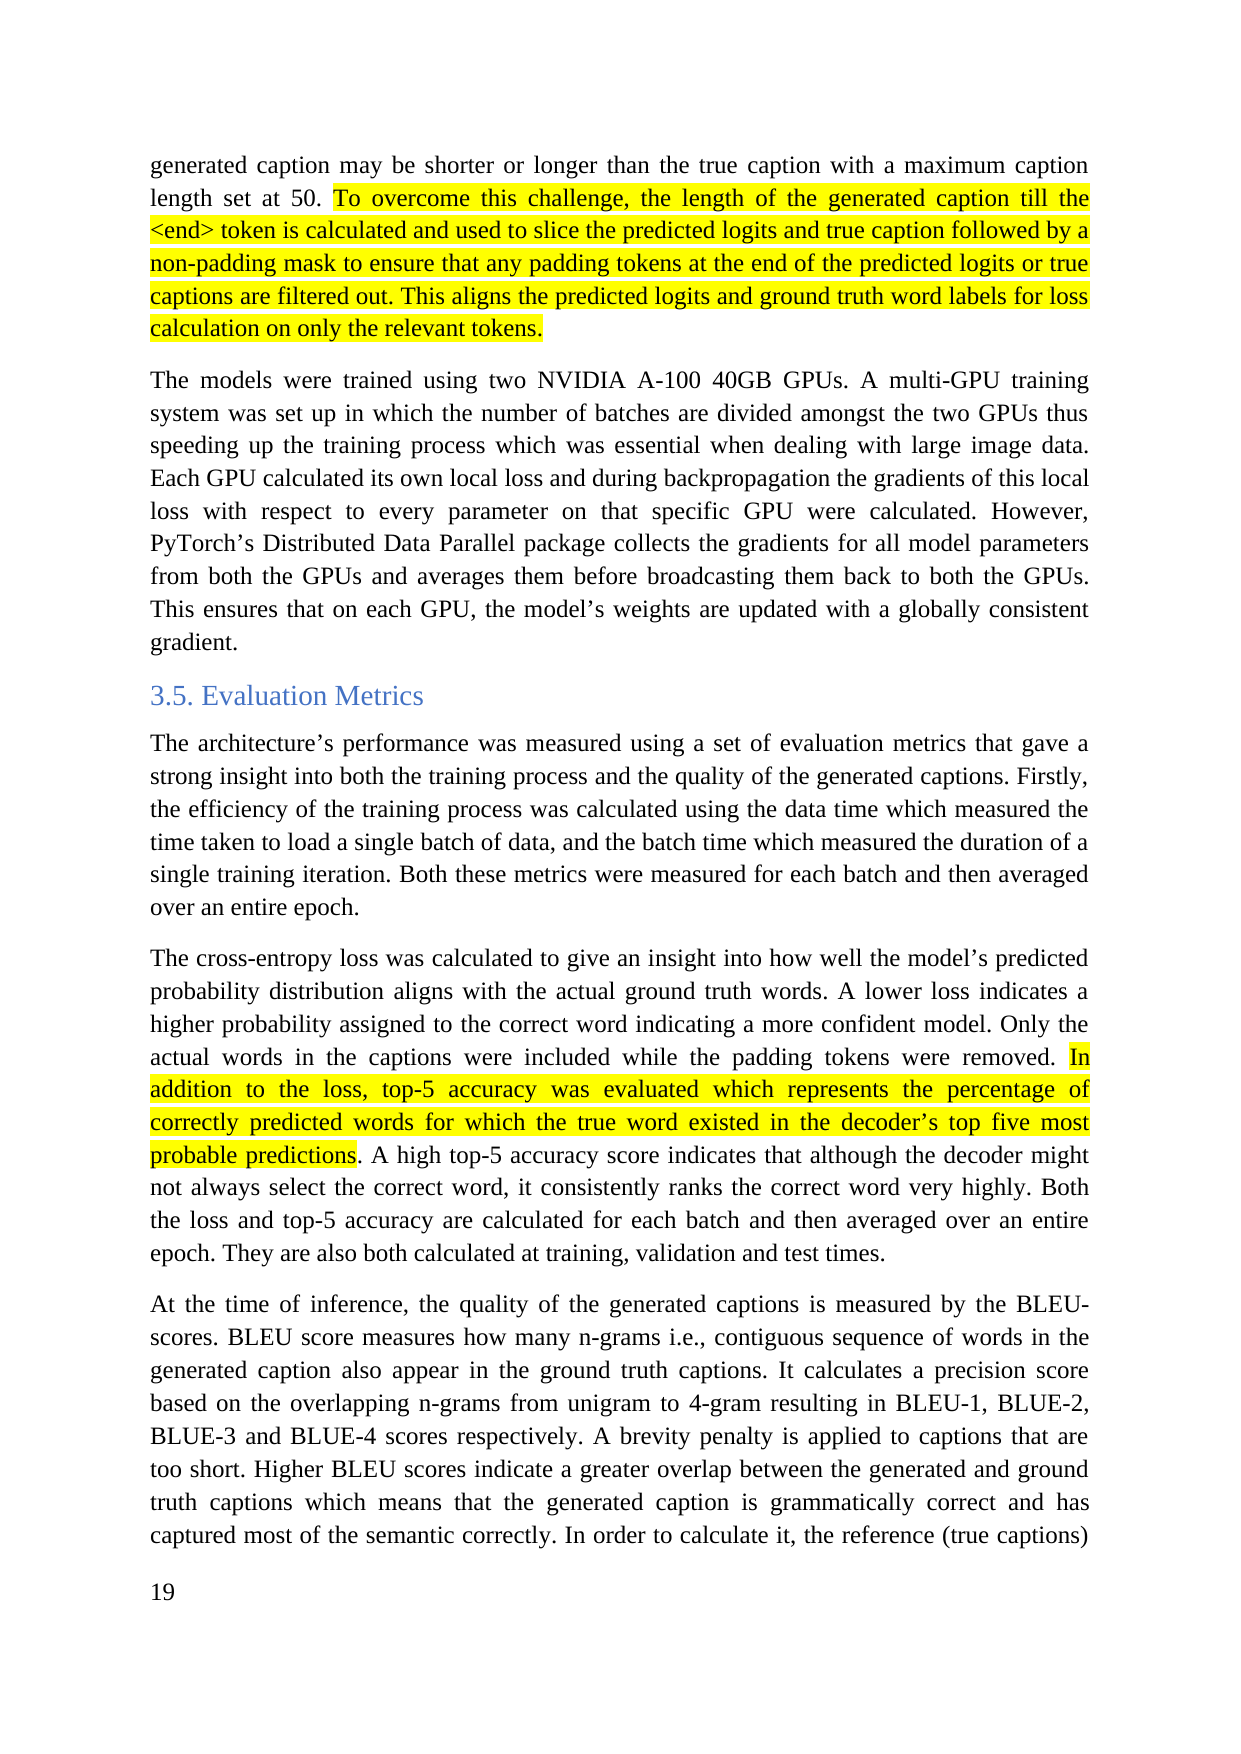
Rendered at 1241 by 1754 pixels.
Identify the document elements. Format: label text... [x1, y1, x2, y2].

text The cross-entropy loss was calculated to give an insight into how well the model’s predicted probability distribution aligns with the actual ground truth words. A lower loss indicates a higher probability assigned to the correct word indicating a more confident model. Only the actual words in the captions were included while the padding tokens were removed. In addition to the loss, top-5 accuracy was evaluated which represents the percentage of correctly predicted words for which the true word existed in the decoder’s top five most probable predictions. A high top-5 accuracy score indicates that although the decoder might not always select the correct word, it consistently ranks the correct word very highly. Both the loss and top-5 accuracy are calculated for each batch and then averaged over an entire epoch. They are also both calculated at training, validation and test times. [150, 943, 1090, 1074]
text The models were trained using two NVIDIA A-100 40GB GPUs. A multi-GPU training system was set up in which the number of batches are divided amongst the two GPUs thus speeding up the training process which was essential when dealing with large image data. Each GPU calculated its own local loss and during backpropagation the gradients of this local loss with respect to every parameter on that specific GPU were calculated. However, PyTorch’s Distributed Data Parallel package collects the gradients for all model parameters from both the GPUs and averages them before broadcasting them back to both the GPUs. This ensures that on each GPU, the model’s weights are updated with a globally consistent gradient. [150, 365, 1090, 655]
subtitle 3.5. Evaluation Metrics [150, 678, 1090, 712]
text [150, 1289, 1090, 1549]
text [150, 150, 1090, 215]
text The architecture’s performance was measured using a set of evaluation metrics that gave a strong insight into both the training process and the quality of the generated captions. Firstly, the efficiency of the training process was calculated using the data time which measured the time taken to load a single batch of data, and the batch time which measured the duration of a single training iteration. Both these metrics were measured for each batch and then averaged over an entire epoch. [150, 728, 1090, 921]
text The cross-entropy loss was calculated to give an insight into how well the model’s predicted probability distribution aligns with the actual ground truth words. A lower loss indicates a higher probability assigned to the correct word indicating a more confident model. Only the actual words in the captions were included while the padding tokens were removed. In addition to the loss, top-5 accuracy was evaluated which represents the percentage of correctly predicted words for which the true word existed in the decoder’s top five most probable predictions. A high top-5 accuracy score indicates that although the decoder might not always select the correct word, it consistently ranks the correct word very highly. Both the loss and top-5 accuracy are calculated for each batch and then averaged over an entire epoch. They are also both calculated at training, validation and test times. [150, 1136, 1090, 1267]
